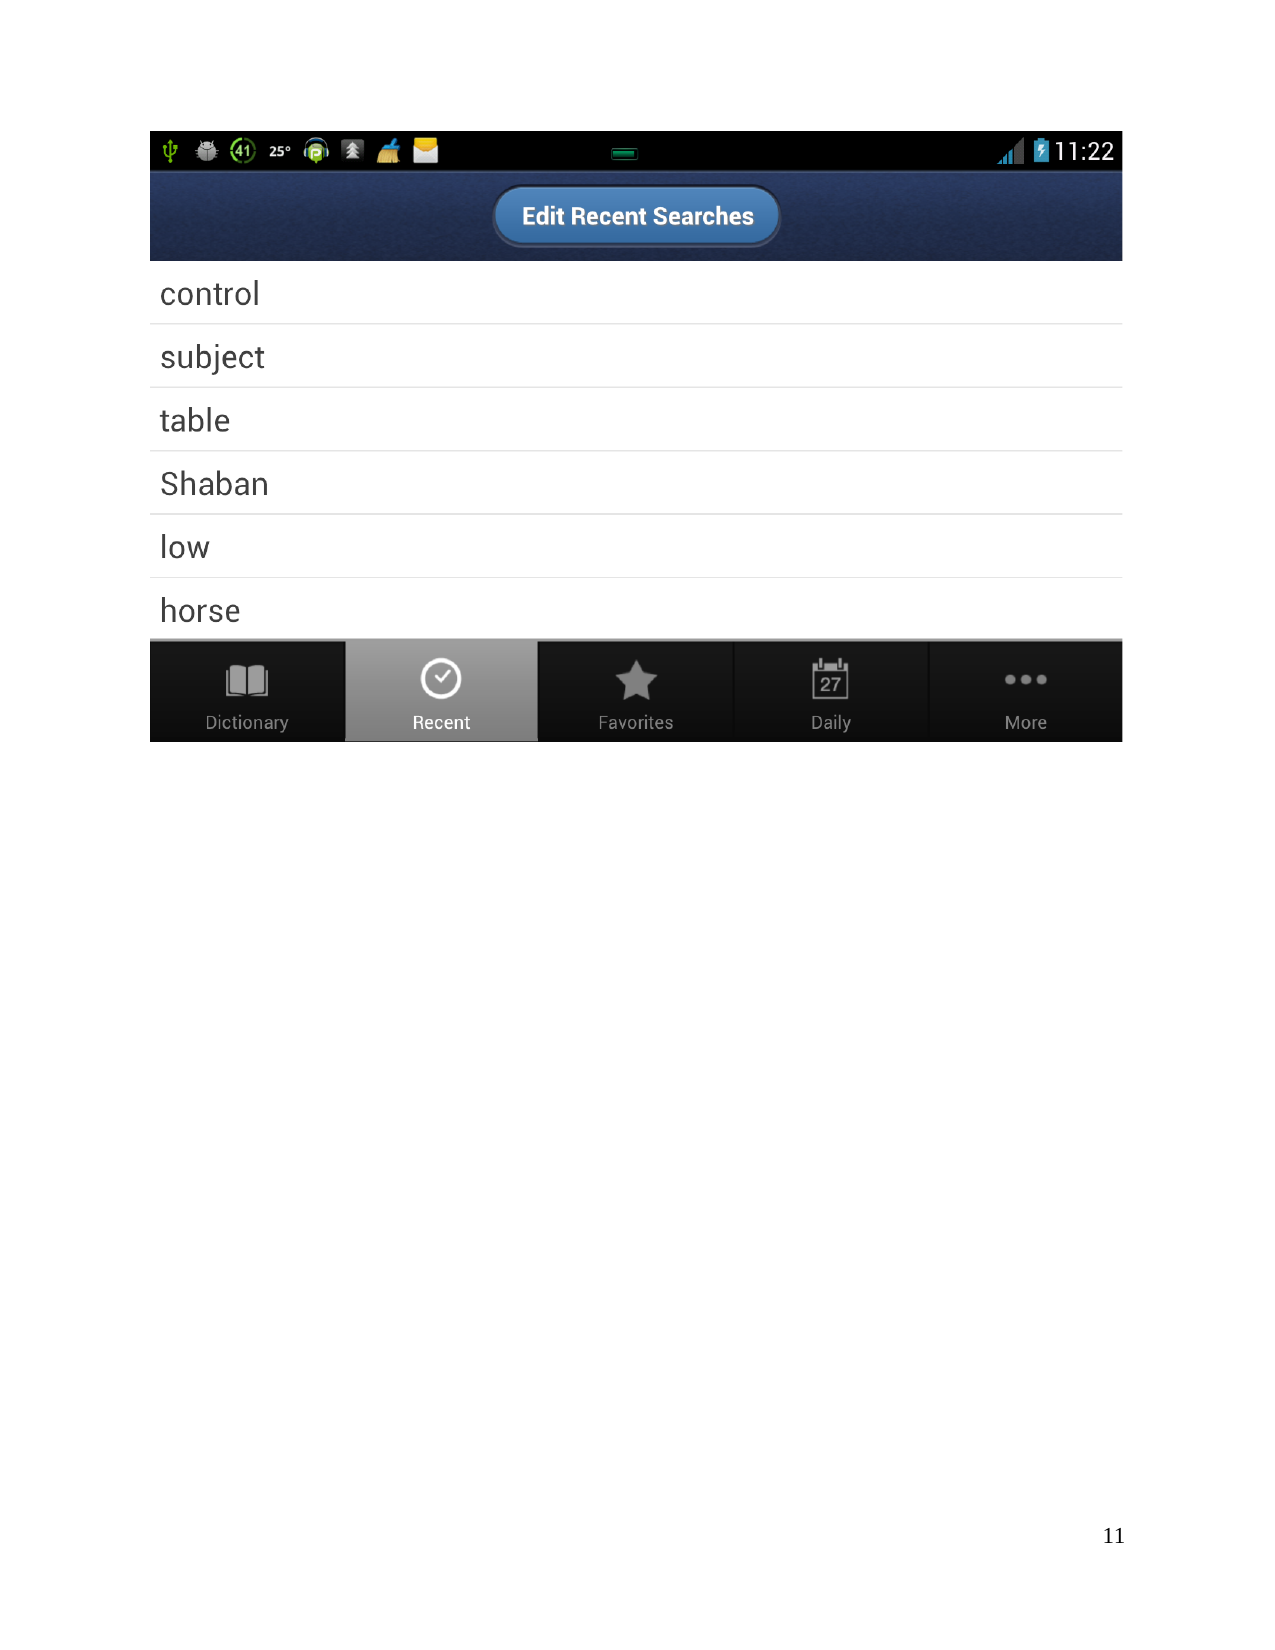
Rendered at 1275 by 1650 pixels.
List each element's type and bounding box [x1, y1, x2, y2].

picture [150, 131, 1123, 742]
